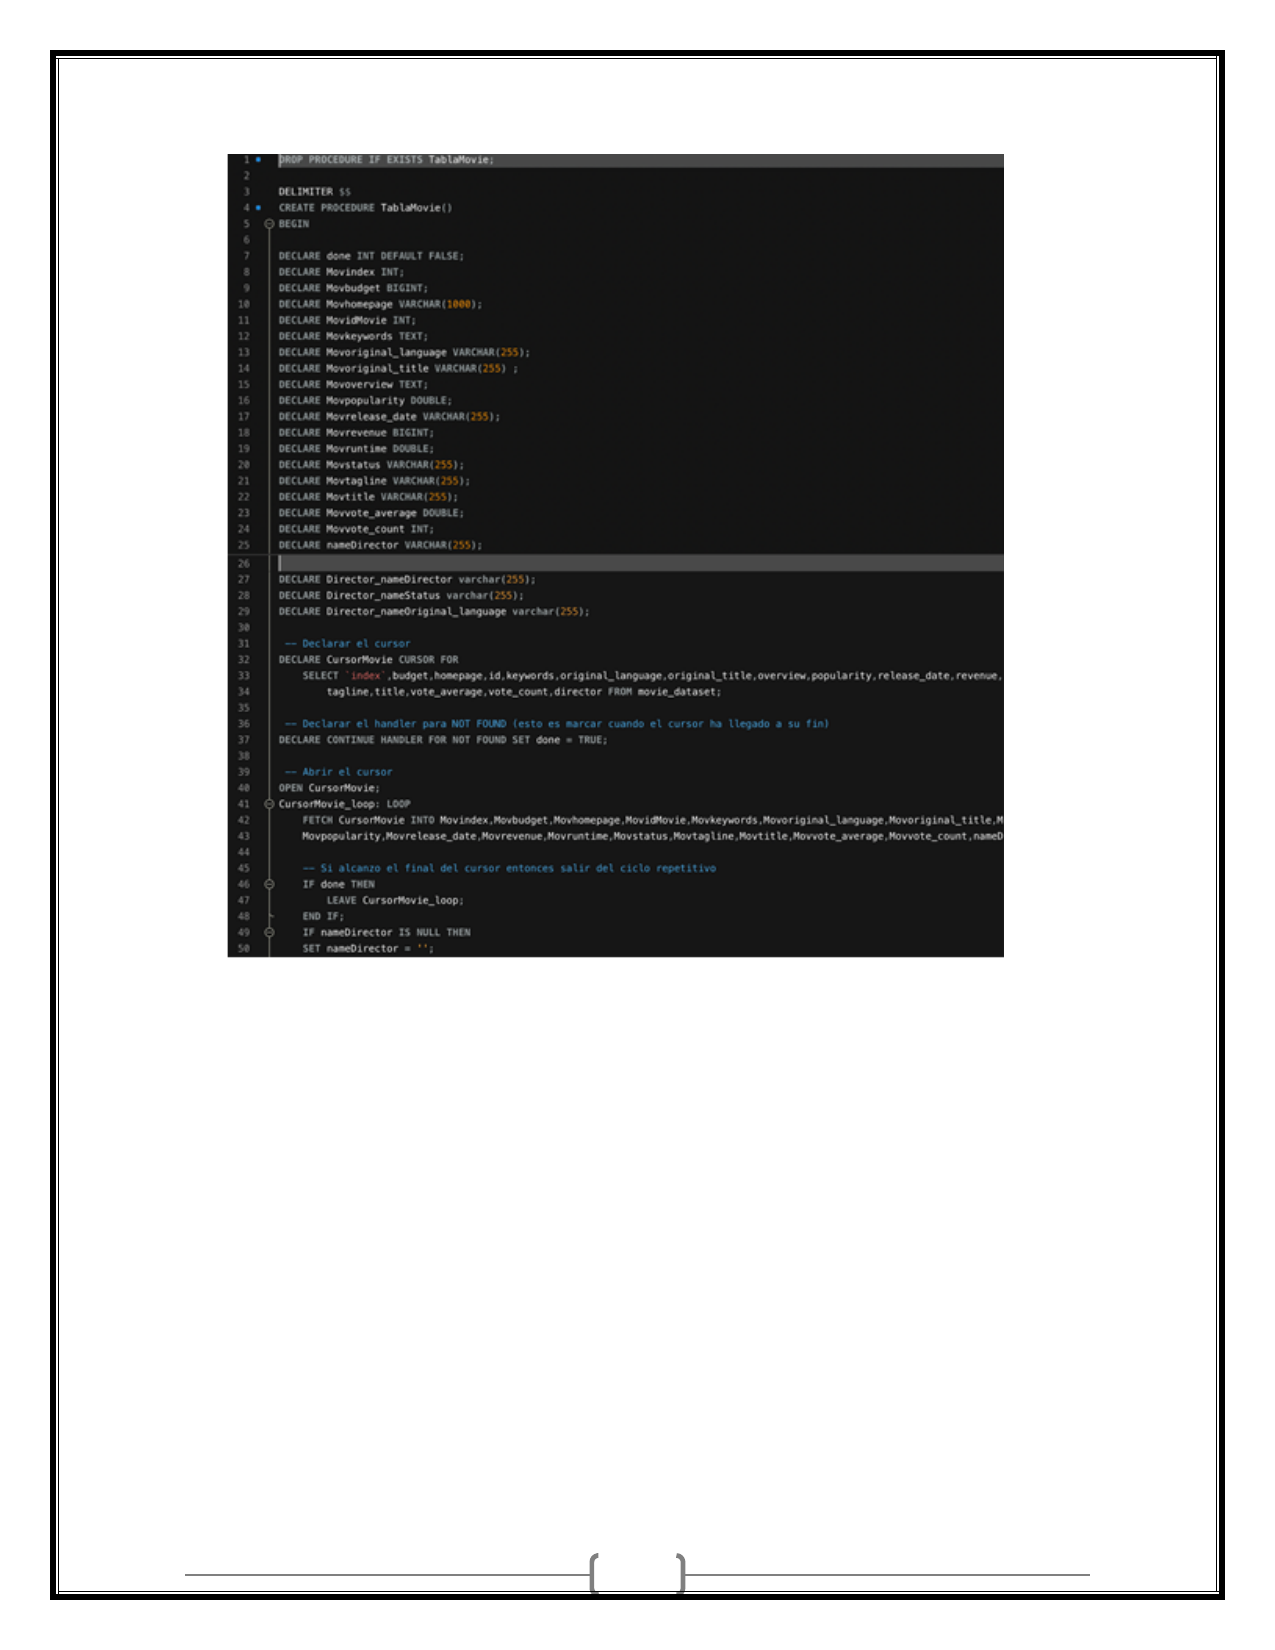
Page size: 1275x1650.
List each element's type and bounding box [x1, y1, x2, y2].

picture [226, 154, 1003, 957]
